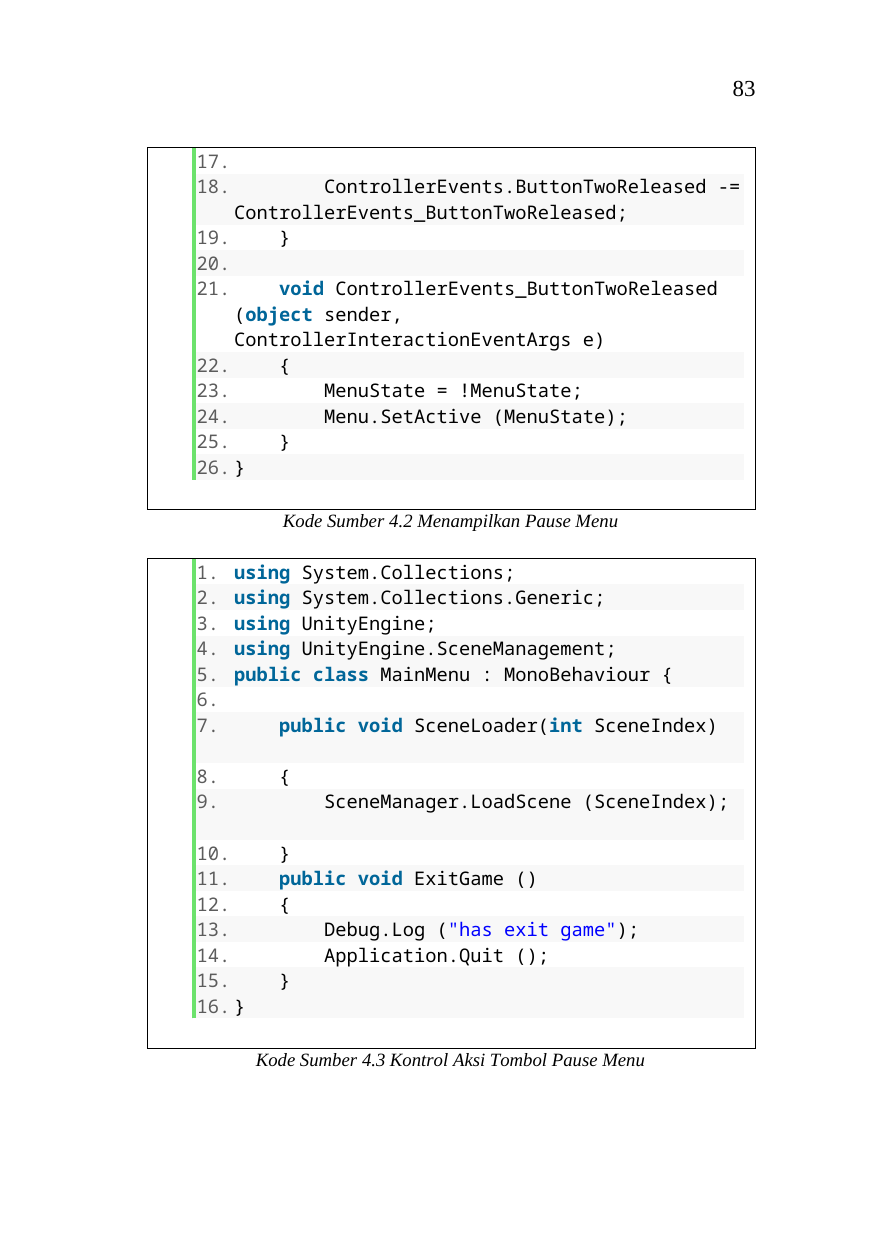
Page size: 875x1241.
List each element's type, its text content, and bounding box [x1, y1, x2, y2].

text Kode Sumber 4.2 Menampilkan Pause Menu [147, 510, 755, 532]
table_header using System.Collections; using System.Collections.Generic; using UnityEngine; using UnityEngine.SceneManagement; public class MainMenu : MonoBehaviour { public void SceneLoader(int SceneIndex) { SceneManager.LoadScene (SceneIndex); } public void ExitGame () { Debug.Log ("has exit game"); Application.Quit (); } } [148, 559, 755, 1048]
text Kode Sumber 4.3 Kontrol Aksi Tombol Pause Menu [147, 1049, 755, 1070]
